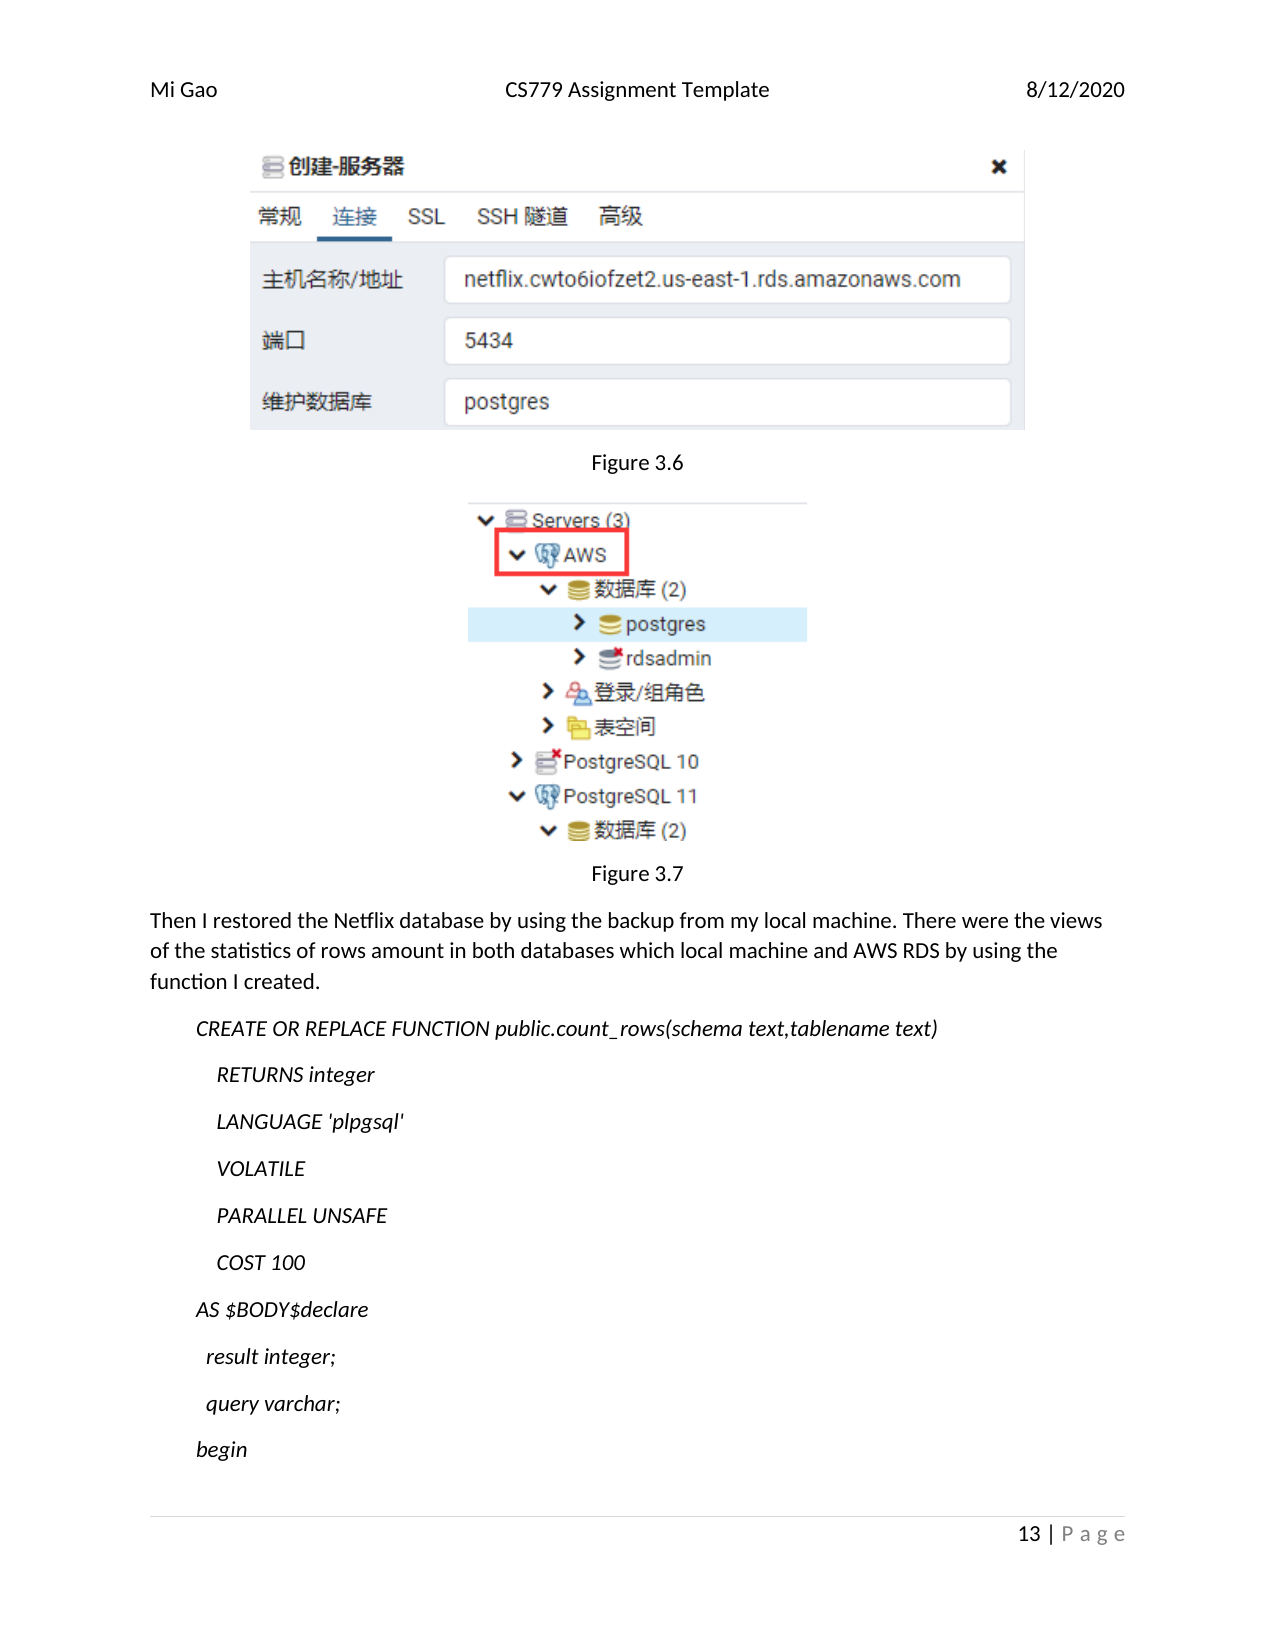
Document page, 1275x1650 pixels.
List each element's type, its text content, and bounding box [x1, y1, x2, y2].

text AS $BODY$declare [196, 1295, 1125, 1323]
text RETURNS integer [196, 1061, 1125, 1088]
text Figure 3.6 [150, 448, 1125, 476]
text CREATE OR REPLACE FUNCTION public.count_rows(schema text,tablename text) [196, 1014, 1125, 1042]
text Figure 3.7 [150, 859, 1125, 887]
picture [468, 495, 808, 841]
text VOLATILE [196, 1154, 1125, 1182]
text result integer; [196, 1342, 1125, 1370]
text COST 100 [196, 1248, 1125, 1276]
text PARALLEL UNSAFE [196, 1201, 1125, 1229]
text begin [196, 1436, 1125, 1463]
picture [250, 150, 1025, 430]
text query varchar; [196, 1389, 1125, 1417]
text Then I restored the Netflix database by using the backup from my local machine. There were the views of the statistics of rows amount in both databases which local machine and AWS RDS by using the function I created. [150, 906, 1125, 995]
text LANGUAGE 'plpgsql' [196, 1107, 1125, 1135]
